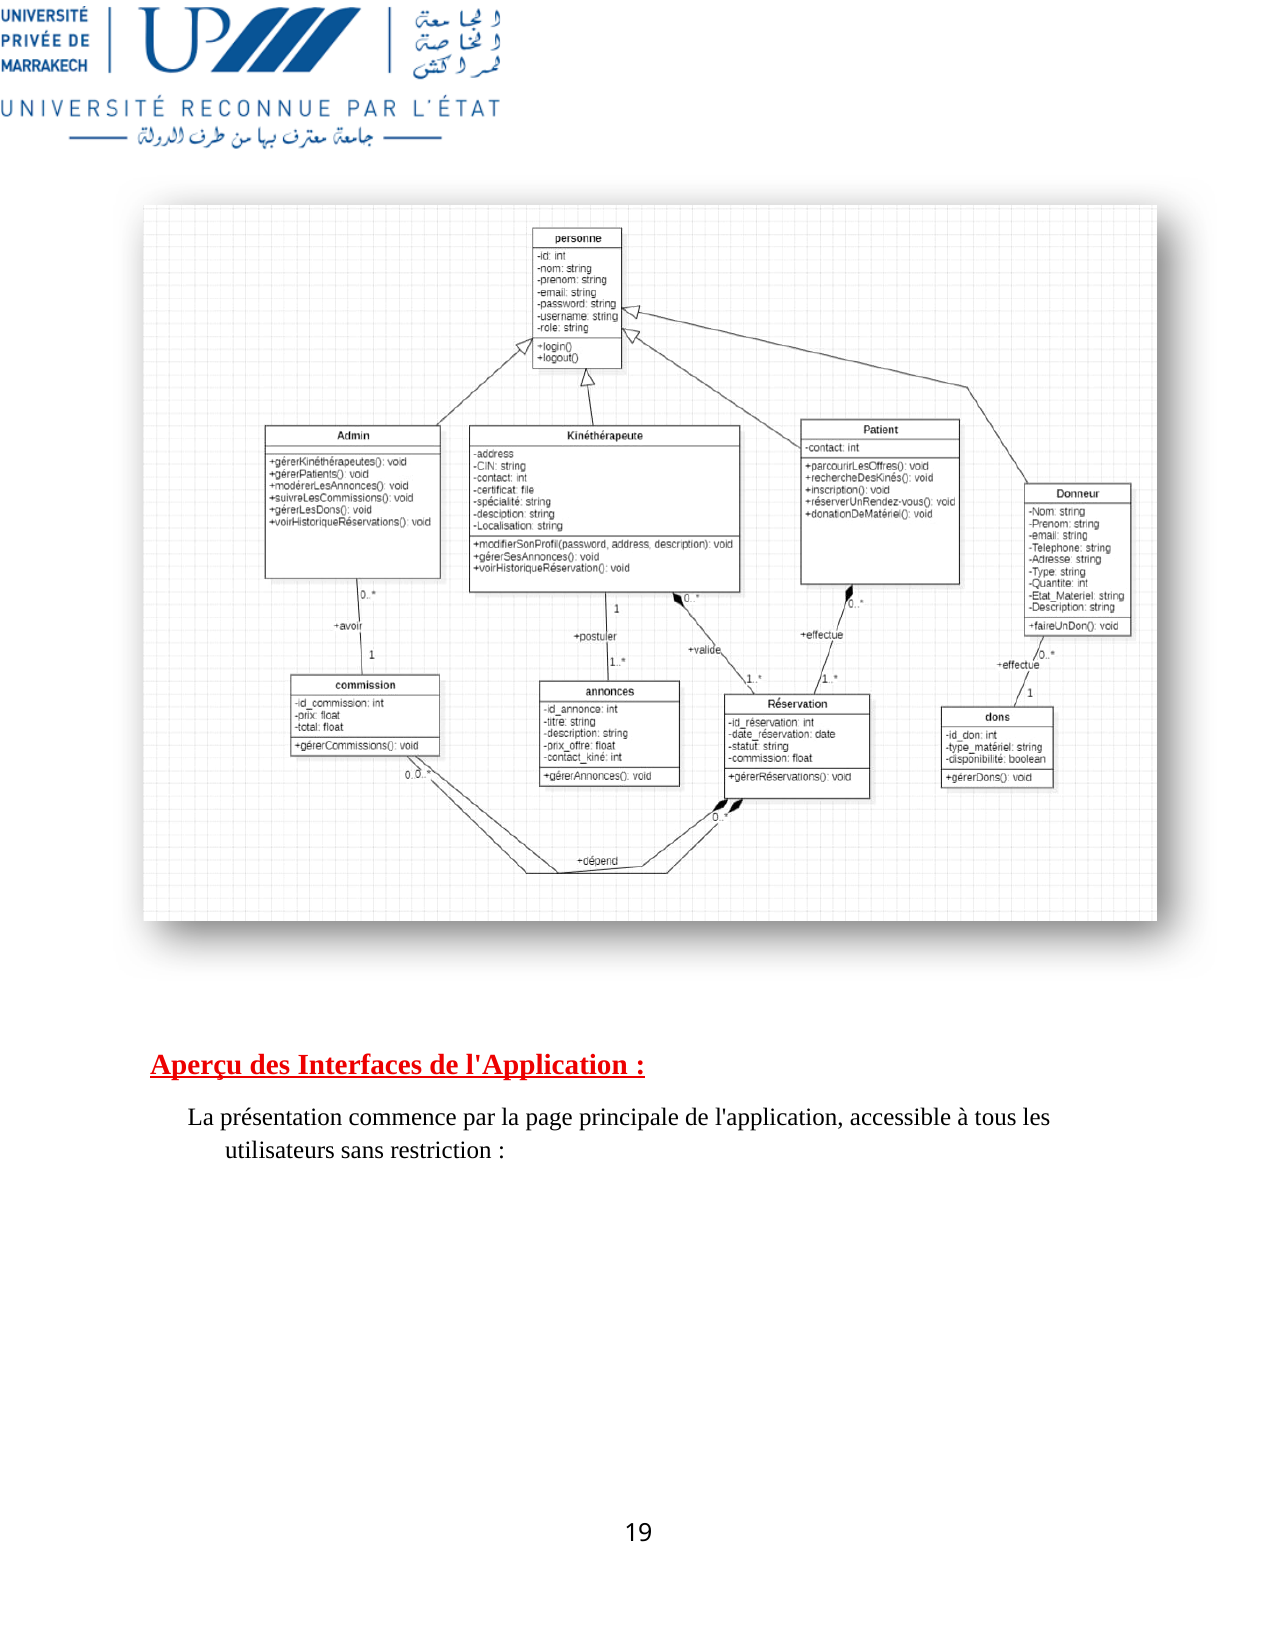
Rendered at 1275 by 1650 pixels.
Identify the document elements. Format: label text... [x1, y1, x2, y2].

picture [1, 6, 501, 150]
picture [143, 205, 1157, 921]
list Aperçu des Interfaces de l'Application : [150, 1047, 1124, 1081]
list La présentation commence par la page principale de l'application, accessible à tous les utilisateurs sans restriction : [187, 1102, 1124, 1164]
